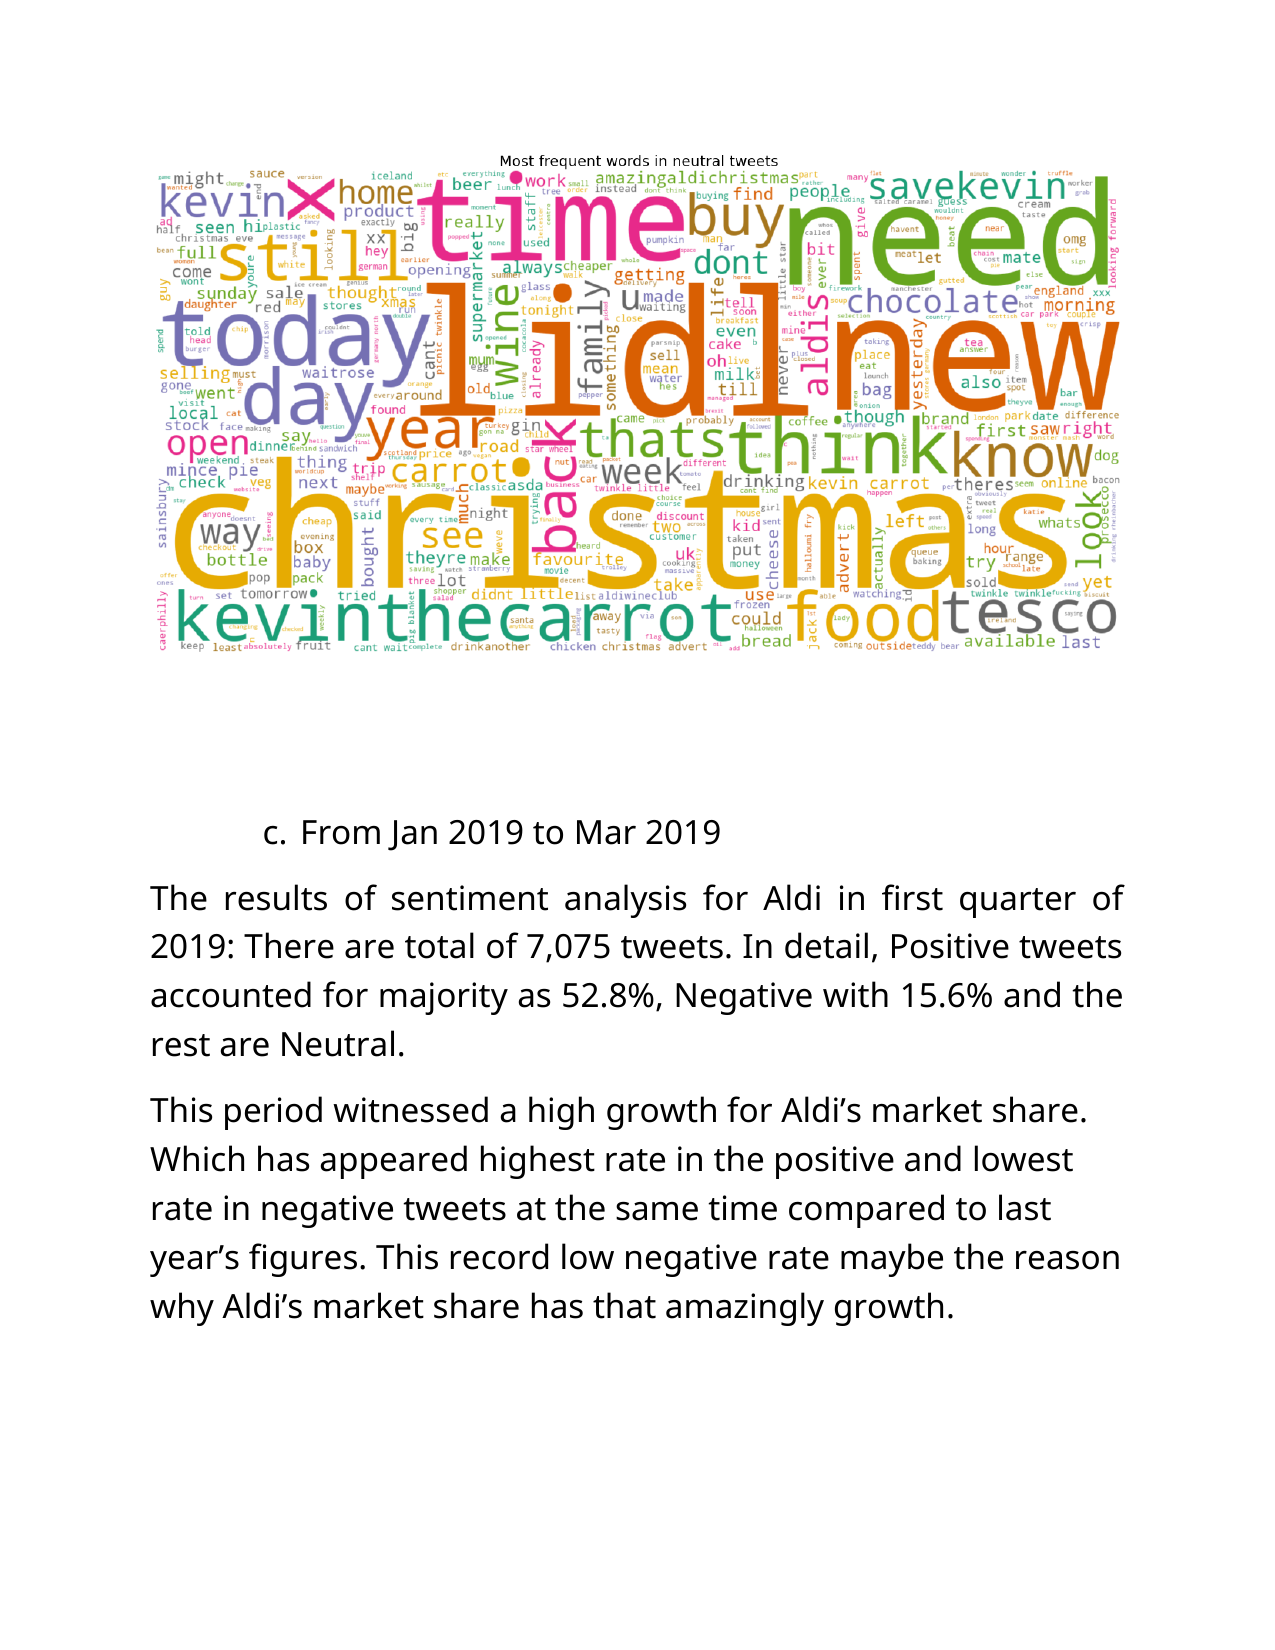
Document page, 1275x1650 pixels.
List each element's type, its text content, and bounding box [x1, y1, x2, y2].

list From Jan 2019 to Mar 2019 [262, 809, 1125, 854]
text This period witnessed a high growth for Aldi’s market share. Which has appeared highest rate in the positive and lowest rate in negative tweets at the same time compared to last year’s figures. This record low negative rate maybe the reason why Aldi’s market share has that amazingly growth. [150, 1087, 1125, 1328]
picture [150, 150, 1125, 659]
text The results of sentiment analysis for Aldi in first quarter of 2019: There are total of 7,075 tweets. In detail, Positive tweets accounted for majority as 52.8%, Negative with 15.6% and the rest are Neutral. [150, 874, 1125, 1067]
